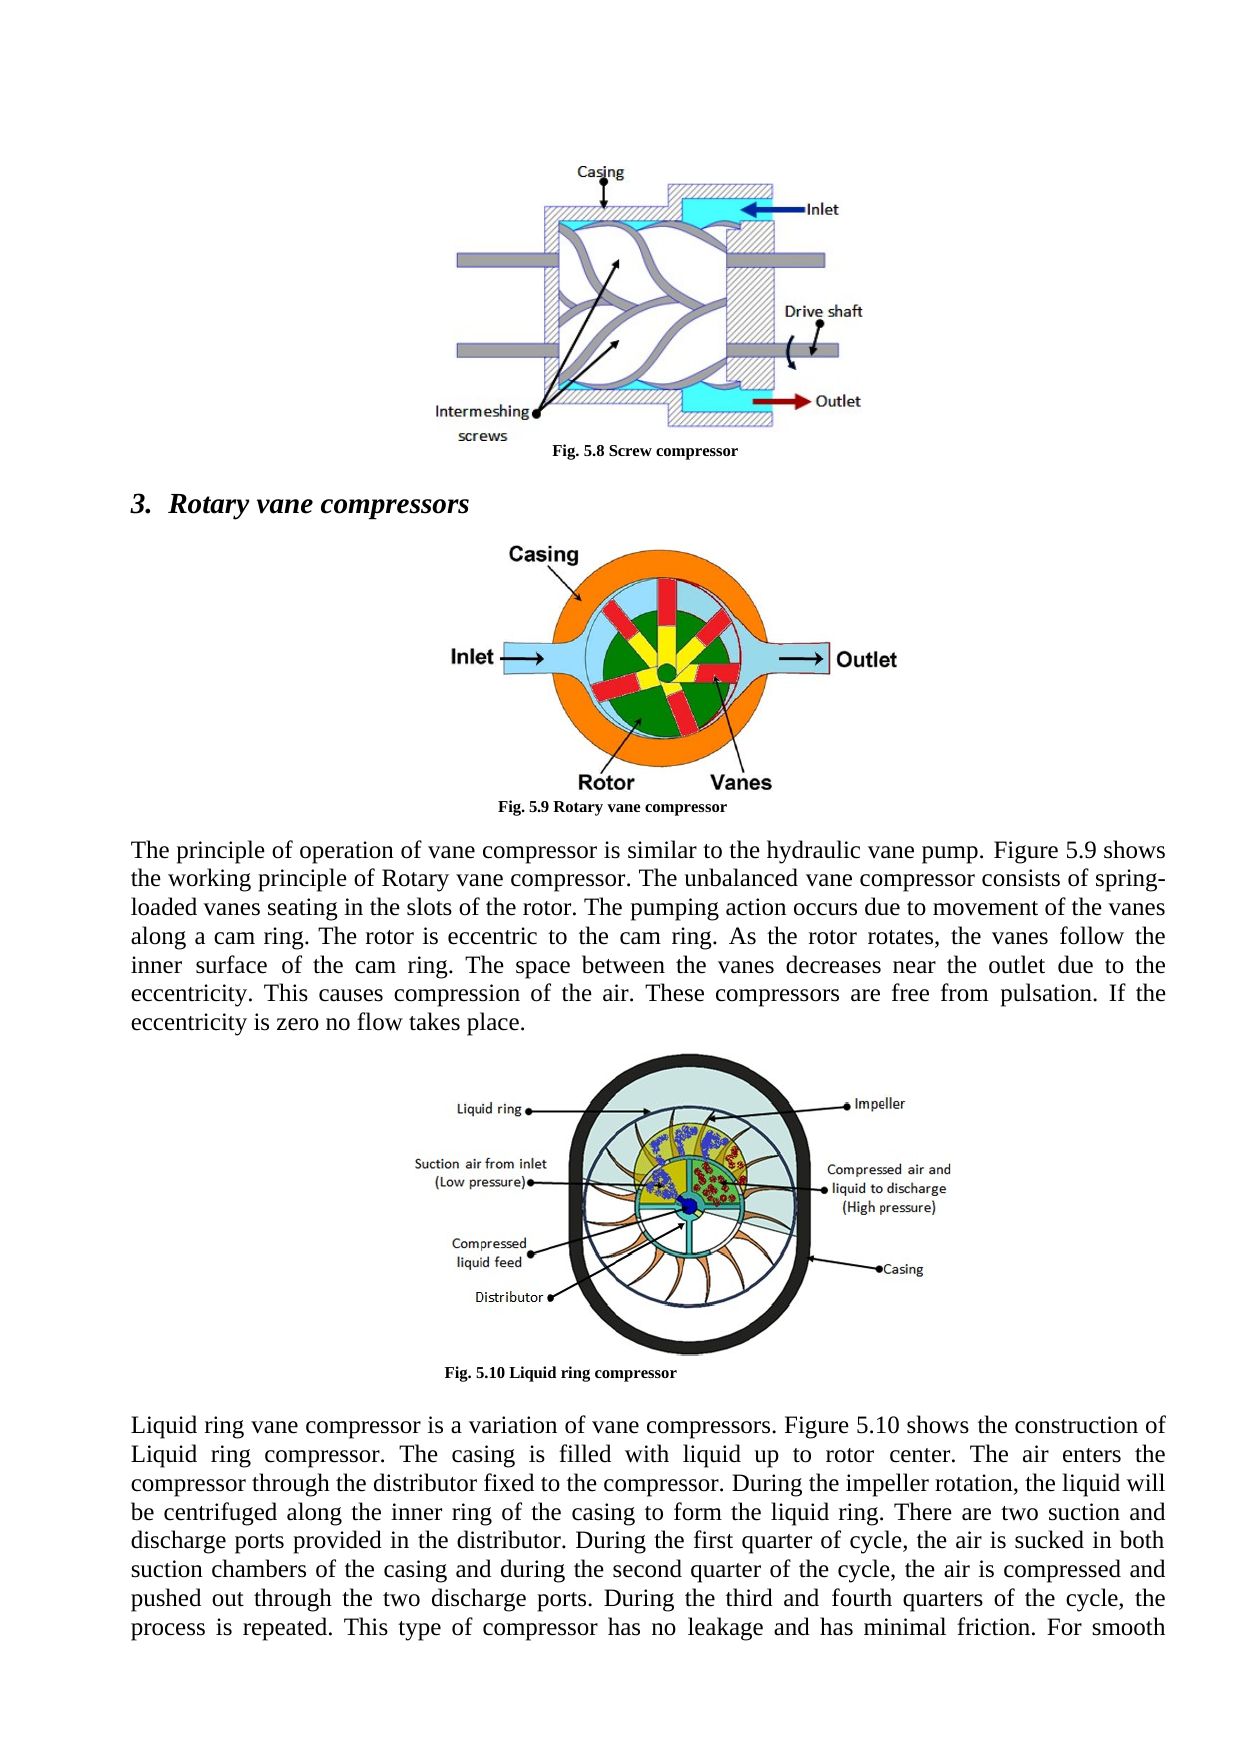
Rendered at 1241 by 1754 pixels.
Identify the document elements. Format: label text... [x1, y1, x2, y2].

list Rotary vane compressors [131, 486, 1225, 520]
picture [436, 166, 863, 441]
picture [414, 1053, 951, 1356]
text The principle of operation of vane compressor is similar to the hydraulic vane pump. Figure 5.9 shows the working principle of Rotary vane compressor. The unbalanced vane compressor consists of spring-loaded vanes seating in the slots of the rotor. The pumping action occurs due to movement of the vanes along a cam ring. The rotor is eccentric to the cam ring. As the rotor rotates, the vanes follow the inner surface of the cam ring. The space between the vanes decreases near the outlet due to the eccentricity. This causes compression of the air. These compressors are free from pulsation. If the eccentricity is zero no flow takes place. [131, 835, 1166, 1036]
text Fig. 5.10 Liquid ring compressor [444, 1363, 1225, 1382]
picture [446, 544, 897, 797]
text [131, 1410, 1166, 1640]
